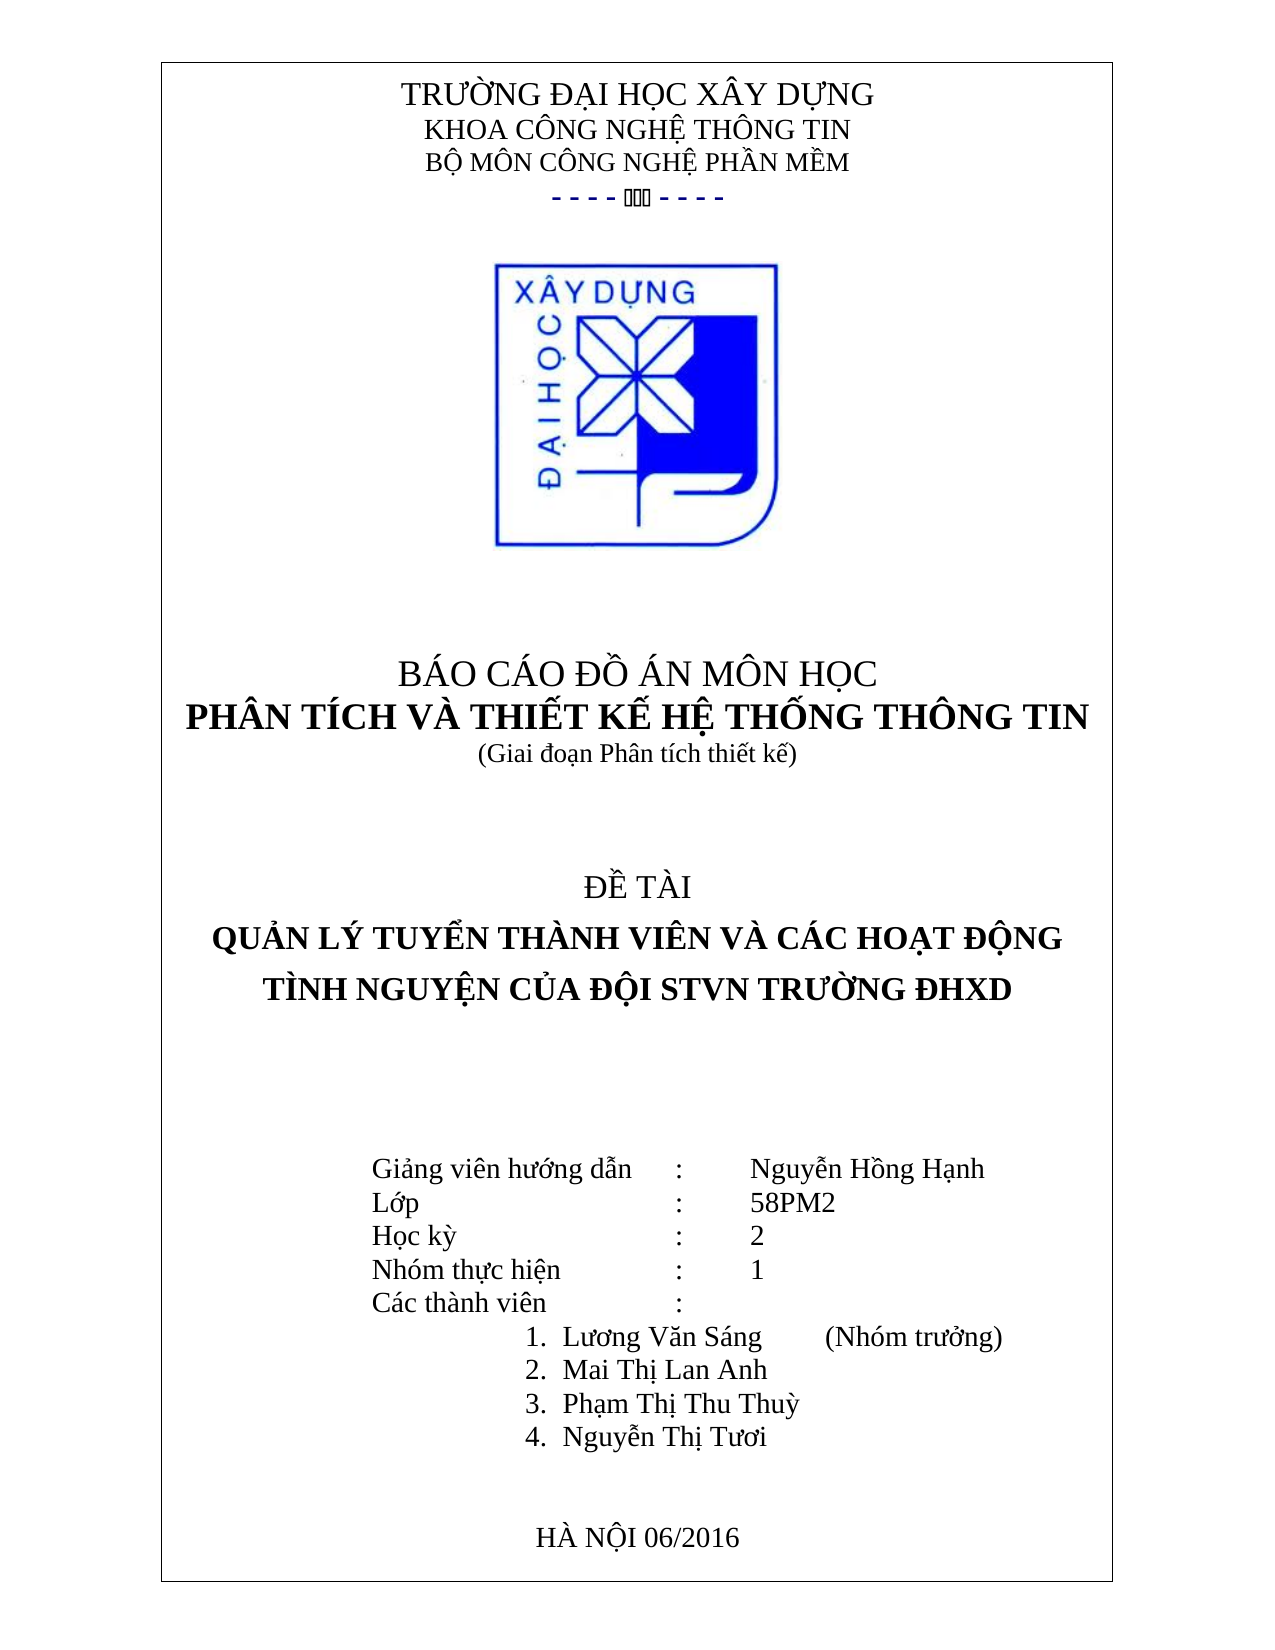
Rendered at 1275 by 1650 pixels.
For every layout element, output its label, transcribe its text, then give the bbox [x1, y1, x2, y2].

text Học kỳ : 2 [372, 1218, 1125, 1252]
list Mai Thị Lan Anh [525, 1352, 1125, 1386]
text BÁO CÁO ĐỒ ÁN MÔN HỌC [150, 651, 1125, 694]
text KHOA CÔNG NGHỆ THÔNG TIN [150, 112, 1125, 146]
list Phạm Thị Thu Thuỳ [525, 1386, 1125, 1419]
text Nhóm thực hiện : 1 [372, 1252, 1125, 1285]
text TRƯỜNG ĐẠI HỌC XÂY DỰNG [150, 74, 1125, 112]
text Lớp : 58PM2 [372, 1185, 1125, 1218]
text TÌNH NGUYỆN CỦA ĐỘI STVN TRƯỜNG ĐHXD [150, 969, 1125, 1007]
picture [492, 261, 783, 551]
text QUẢN LÝ TUYỂN THÀNH VIÊN VÀ CÁC HOẠT ĐỘNG [150, 918, 1125, 957]
text BỘ MÔN CÔNG NGHỆ PHẦN MỀM [150, 146, 1125, 177]
list Lương Văn Sáng (Nhóm trưởng) [525, 1319, 1125, 1352]
text - - - - - - - - [150, 177, 1125, 213]
text Giảng viên hướng dẫn : Nguyễn Hồng Hạnh [372, 1151, 1125, 1185]
text HÀ NỘI 06/2016 [150, 1520, 1125, 1554]
text Các thành viên : [372, 1285, 1125, 1319]
text ĐỀ TÀI [150, 867, 1125, 906]
text PHÂN TÍCH VÀ THIẾT KẾ HỆ THỐNG THÔNG TIN [150, 694, 1125, 737]
list Nguyễn Thị Tươi [525, 1419, 1125, 1453]
text (Giai đoạn Phân tích thiết kế) [150, 737, 1125, 769]
